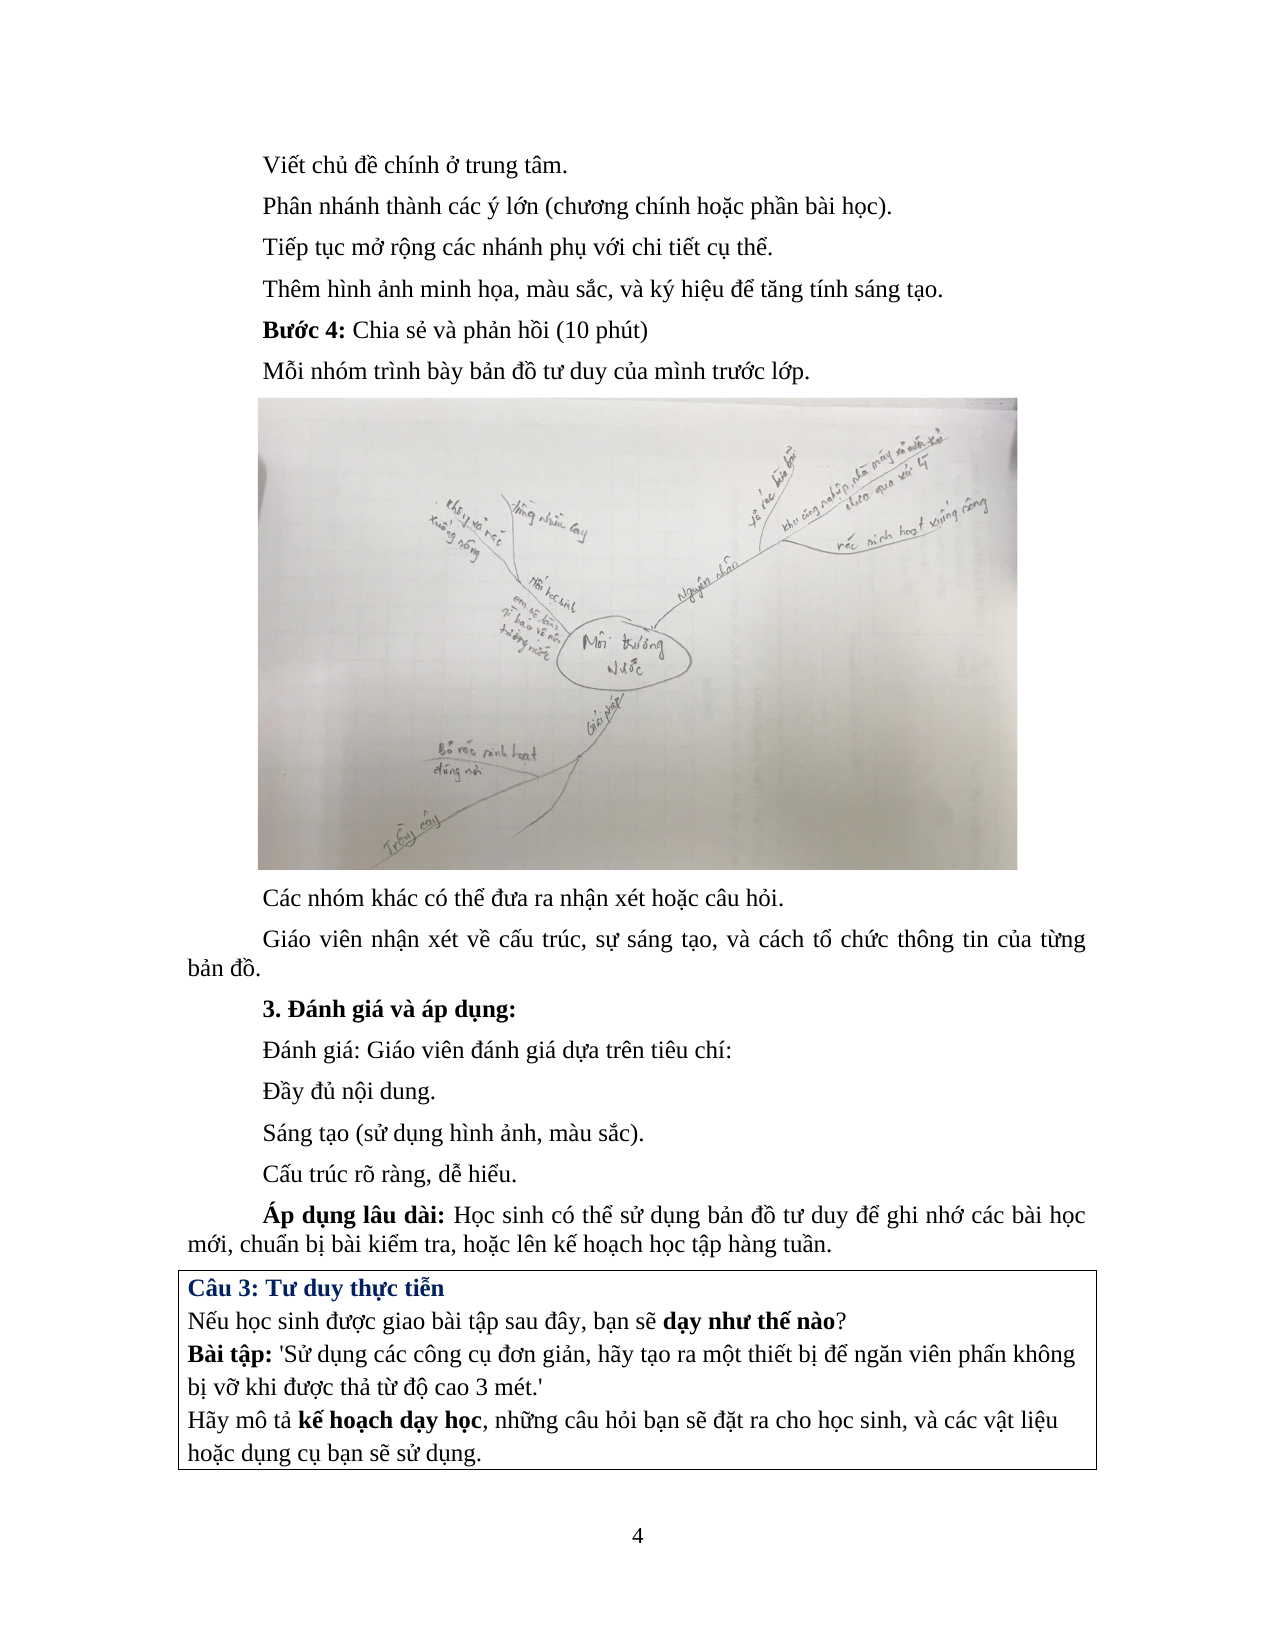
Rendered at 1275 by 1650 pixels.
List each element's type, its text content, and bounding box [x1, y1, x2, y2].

text Các nhóm khác có thể đưa ra nhận xét hoặc câu hỏi. [187, 883, 1087, 911]
text Đầy đủ nội dung. [187, 1076, 1087, 1105]
text Phân nhánh thành các ý lớn (chương chính hoặc phần bài học). [187, 191, 1087, 220]
text Thêm hình ảnh minh họa, màu sắc, và ký hiệu để tăng tính sáng tạo. [187, 274, 1087, 302]
text Sáng tạo (sử dụng hình ảnh, màu sắc). [187, 1118, 1087, 1146]
text Câu 3: Tư duy thực tiễn Nếu học sinh được giao bài tập sau đây, bạn sẽ dạy như thế nào? Bài tập: 'Sử dụng các công cụ đơn giản, hãy tạo ra một thiết bị để ngăn viên phấn không bị vỡ khi được thả từ độ cao 3 mét.' Hãy mô tả kế hoạch dạy học, những câu hỏi bạn sẽ đặt ra cho học sinh, và các vật liệu hoặc dụng cụ bạn sẽ sử dụng. [179, 1271, 1096, 1469]
text Mỗi nhóm trình bày bản đồ tư duy của mình trước lớp. [187, 356, 1087, 385]
text Cấu trúc rõ ràng, dễ hiểu. [187, 1159, 1087, 1188]
text Đánh giá: Giáo viên đánh giá dựa trên tiêu chí: [187, 1035, 1087, 1064]
text Viết chủ đề chính ở trung tâm. [187, 150, 1087, 179]
text Tiếp tục mở rộng các nhánh phụ với chi tiết cụ thể. [187, 232, 1087, 261]
picture [257, 398, 1018, 870]
text Giáo viên nhận xét về cấu trúc, sự sáng tạo, và cách tổ chức thông tin của từng bản đồ. [187, 924, 1087, 981]
text 3. Đánh giá và áp dụng: [187, 994, 1087, 1023]
text Áp dụng lâu dài: Học sinh có thể sử dụng bản đồ tư duy để ghi nhớ các bài học mới, chuẩn bị bài kiểm tra, hoặc lên kế hoạch học tập hàng tuần. [187, 1200, 1087, 1258]
text Bước 4: Chia sẻ và phản hồi (10 phút) [187, 315, 1087, 344]
